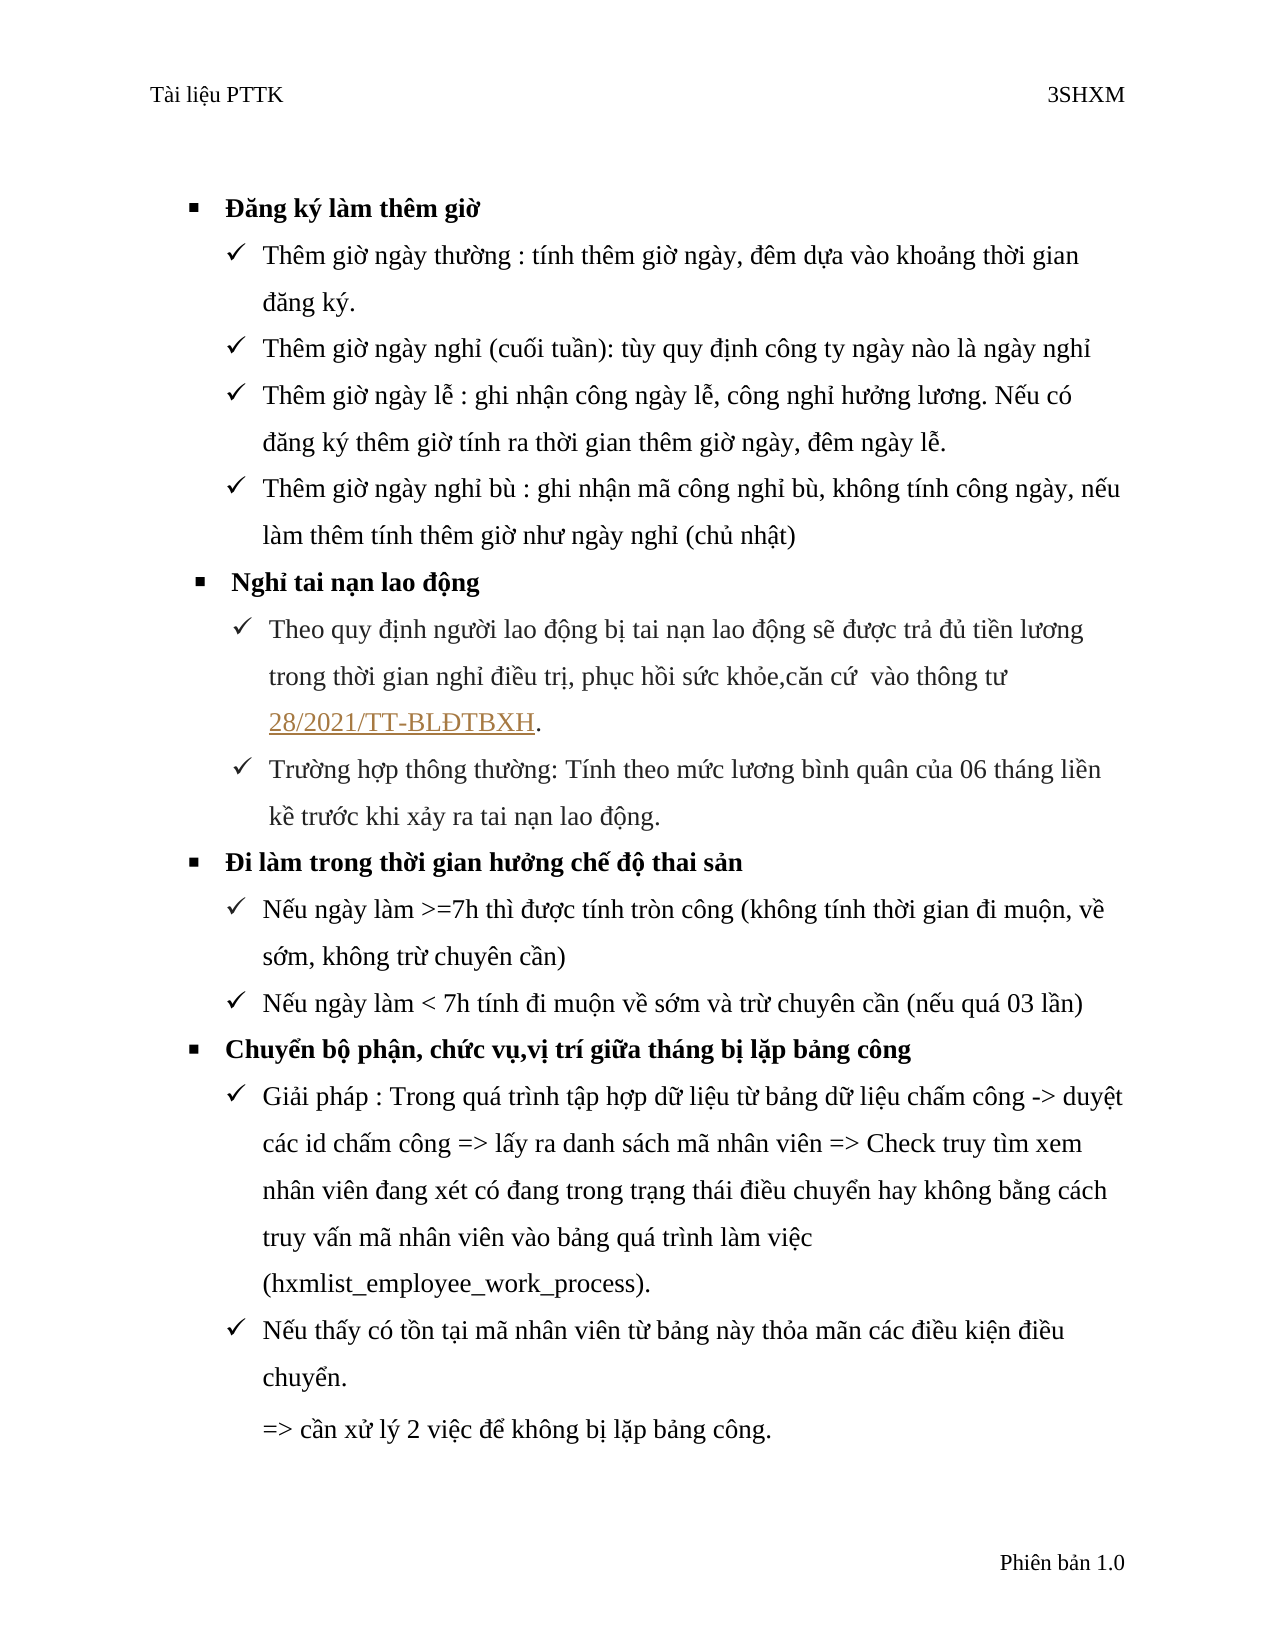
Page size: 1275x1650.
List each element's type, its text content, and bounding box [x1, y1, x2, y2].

list Đi làm trong thời gian hưởng chế độ thai sản [187, 846, 1125, 878]
list Thêm giờ ngày lễ : ghi nhận công ngày lễ, công nghỉ hưởng lương. Nếu có đăng ký thêm giờ tính ra thời gian thêm giờ ngày, đêm ngày lễ. [225, 379, 1125, 457]
list Nếu thấy có tồn tại mã nhân viên từ bảng này thỏa mãn các điều kiện điều chuyển. [225, 1314, 1125, 1392]
list Nếu ngày làm >=7h thì được tính tròn công (không tính thời gian đi muộn, về sớm, không trừ chuyên cần) [225, 893, 1125, 971]
list Giải pháp : Trong quá trình tập hợp dữ liệu từ bảng dữ liệu chấm công -> duyệt các id chấm công => lấy ra danh sách mã nhân viên => Check truy tìm xem nhân viên đang xét có đang trong trạng thái điều chuyển hay không bằng cách truy vấn mã nhân viên vào bảng quá trình làm việc (hxmlist_employee_work_process). [225, 1081, 1125, 1298]
text => cần xử lý 2 việc để không bị lặp bảng công. [187, 1414, 1125, 1445]
list Trường hợp thông thường: Tính theo mức lương bình quân của 06 tháng liền kề trước khi xảy ra tai nạn lao động. [231, 753, 1125, 831]
list Thêm giờ ngày nghỉ (cuối tuần): tùy quy định công ty ngày nào là ngày nghỉ [225, 332, 1125, 363]
list Nếu ngày làm < 7h tính đi muộn về sớm và trừ chuyên cần (nếu quá 03 lần) [225, 987, 1125, 1018]
list Đăng ký làm thêm giờ [187, 192, 1125, 223]
list Thêm giờ ngày thường : tính thêm giờ ngày, đêm dựa vào khoảng thời gian đăng ký. [225, 239, 1125, 317]
list Thêm giờ ngày nghỉ bù : ghi nhận mã công nghỉ bù, không tính công ngày, nếu làm thêm tính thêm giờ như ngày nghỉ (chủ nhật) [225, 473, 1125, 551]
list Chuyển bộ phận, chức vụ,vị trí giữa tháng bị lặp bảng công [187, 1034, 1125, 1065]
list Theo quy định người lao động bị tai nạn lao động sẽ được trả đủ tiền lương trong thời gian nghỉ điều trị, phục hồi sức khỏe,căn cứ vào thông tư 28/2021/TT-BLĐTBXH. [231, 613, 1125, 737]
list Nghỉ tai nạn lao động [194, 566, 1125, 597]
